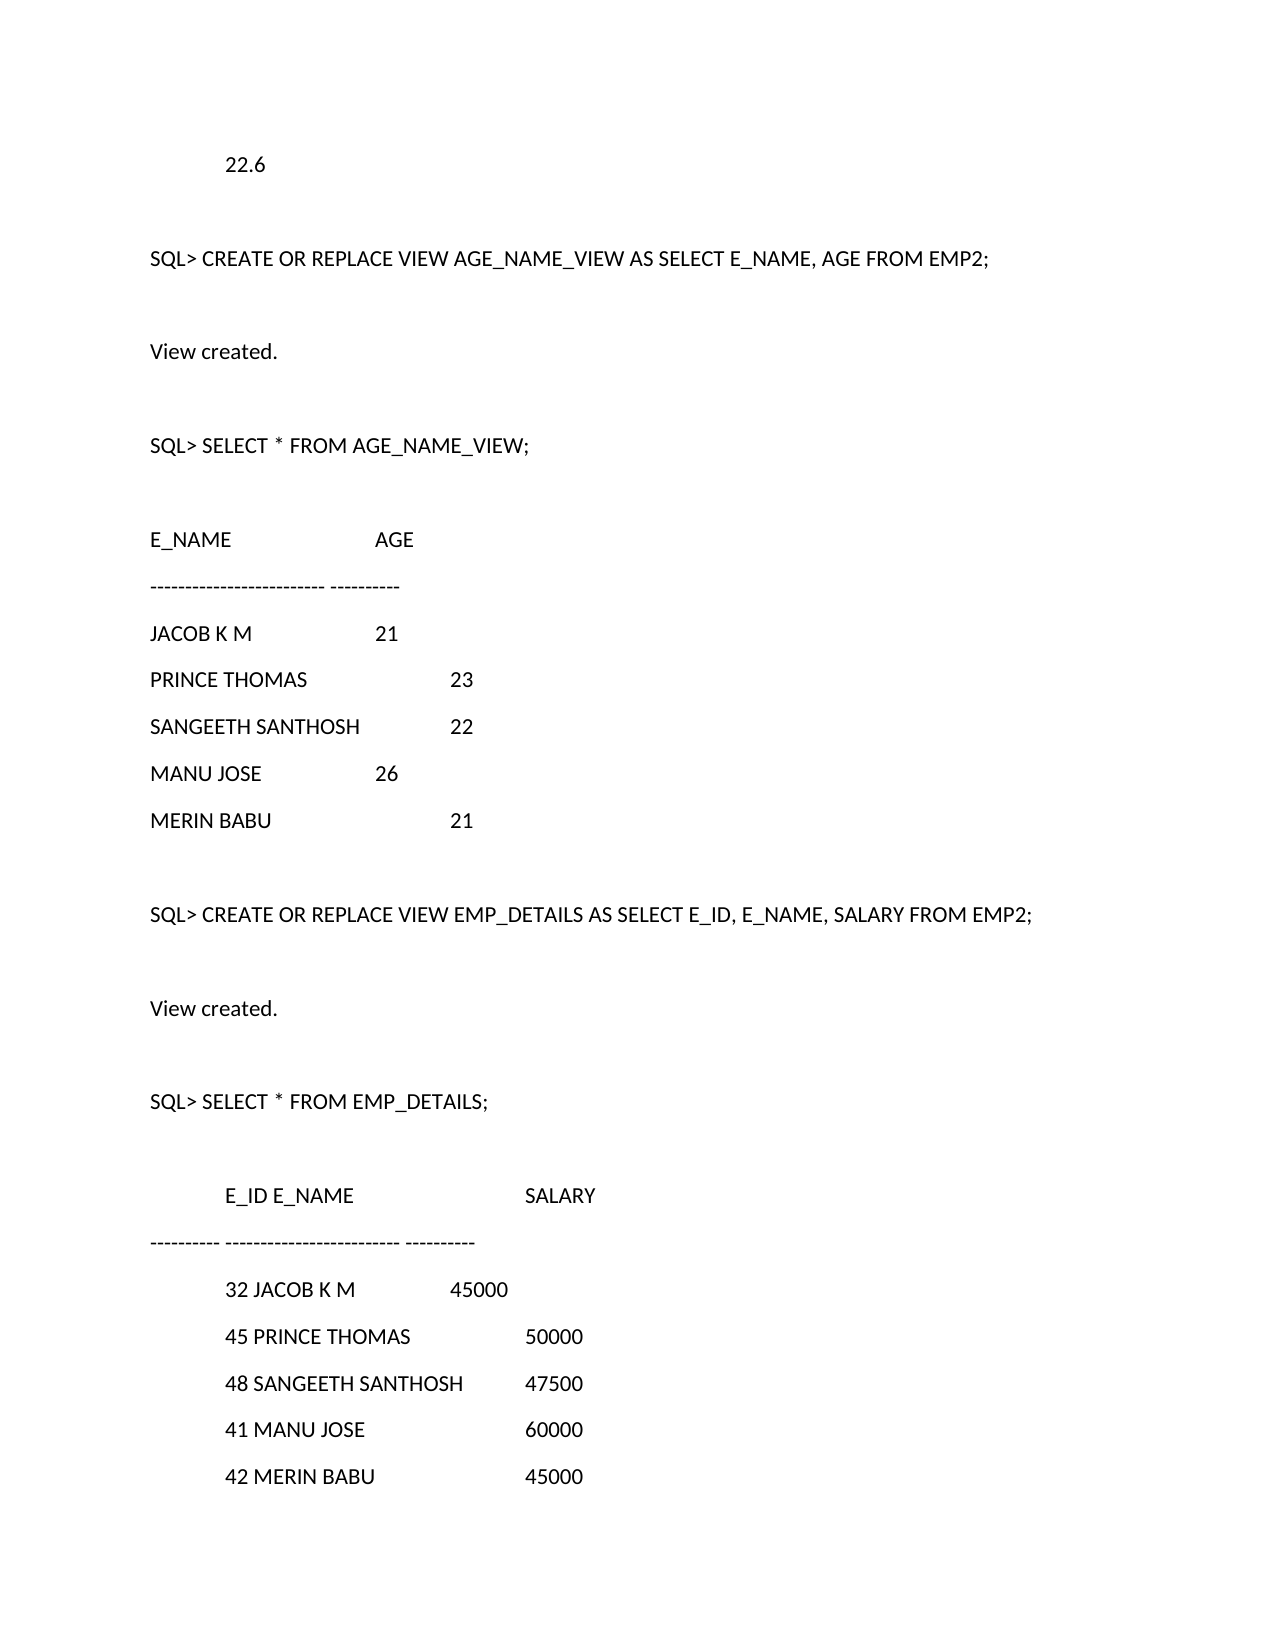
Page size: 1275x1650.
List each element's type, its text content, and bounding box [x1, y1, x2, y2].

text 48 SANGEETH SANTHOSH 47500 [150, 1369, 1125, 1397]
text MANU JOSE 26 [150, 759, 1125, 787]
text SANGEETH SANTHOSH 22 [150, 712, 1125, 741]
text SQL> SELECT * FROM EMP_DETAILS; [150, 1087, 1125, 1116]
text 41 MANU JOSE 60000 [150, 1416, 1125, 1444]
text SQL> SELECT * FROM AGE_NAME_VIEW; [150, 431, 1125, 459]
text 22.6 [150, 150, 1125, 178]
text ------------------------- ---------- [150, 572, 1125, 600]
text View created. [150, 994, 1125, 1022]
text JACOB K M 21 [150, 619, 1125, 647]
text MERIN BABU 21 [150, 806, 1125, 834]
text View created. [150, 337, 1125, 366]
text 42 MERIN BABU 45000 [150, 1462, 1125, 1491]
text E_NAME AGE [150, 525, 1125, 553]
text 45 PRINCE THOMAS 50000 [150, 1322, 1125, 1350]
text ---------- ------------------------- ---------- [150, 1228, 1125, 1256]
text 32 JACOB K M 45000 [150, 1275, 1125, 1303]
text PRINCE THOMAS 23 [150, 666, 1125, 694]
text SQL> CREATE OR REPLACE VIEW AGE_NAME_VIEW AS SELECT E_NAME, AGE FROM EMP2; [150, 244, 1125, 272]
text SQL> CREATE OR REPLACE VIEW EMP_DETAILS AS SELECT E_ID, E_NAME, SALARY FROM EMP2; [150, 900, 1125, 928]
text E_ID E_NAME SALARY [150, 1181, 1125, 1209]
